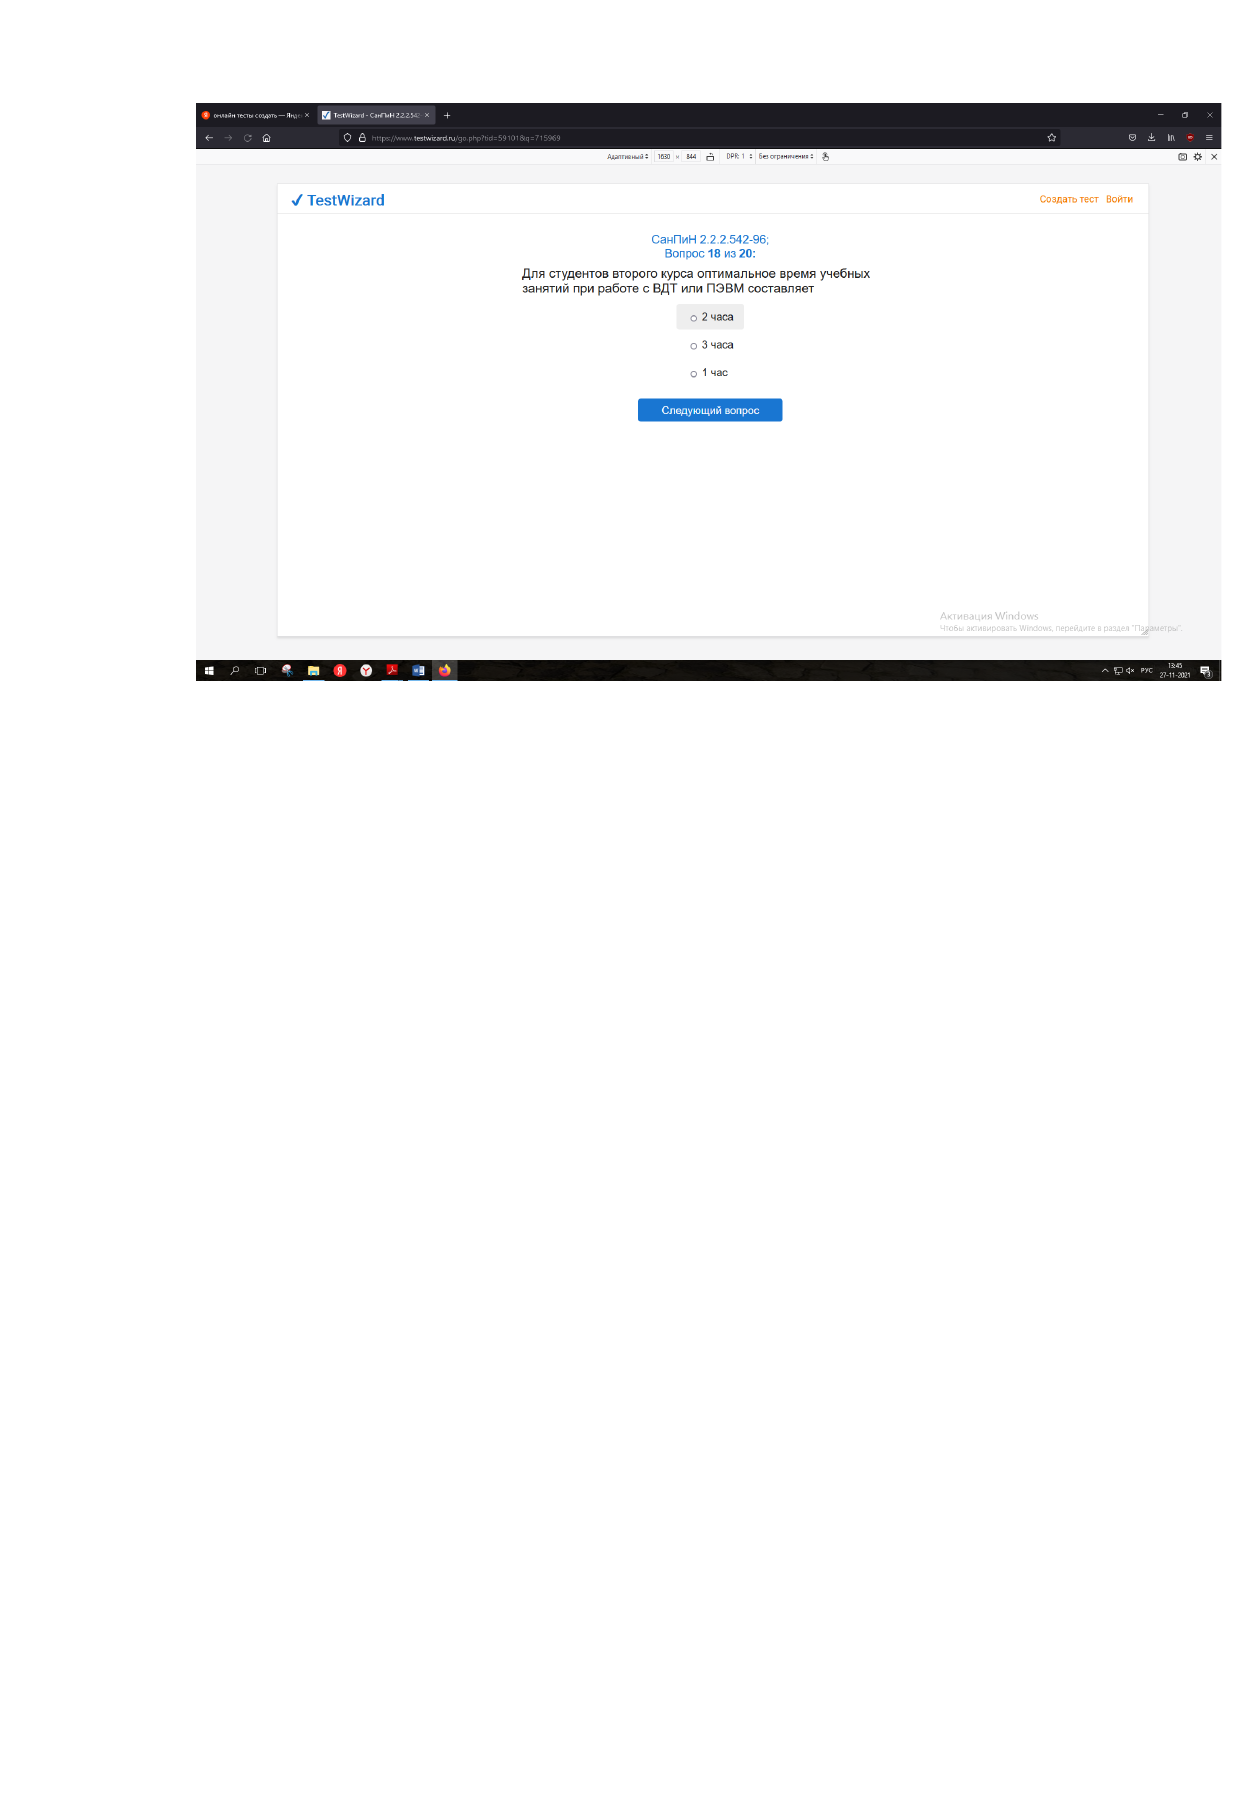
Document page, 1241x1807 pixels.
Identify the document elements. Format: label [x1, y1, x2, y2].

picture [196, 103, 1222, 681]
